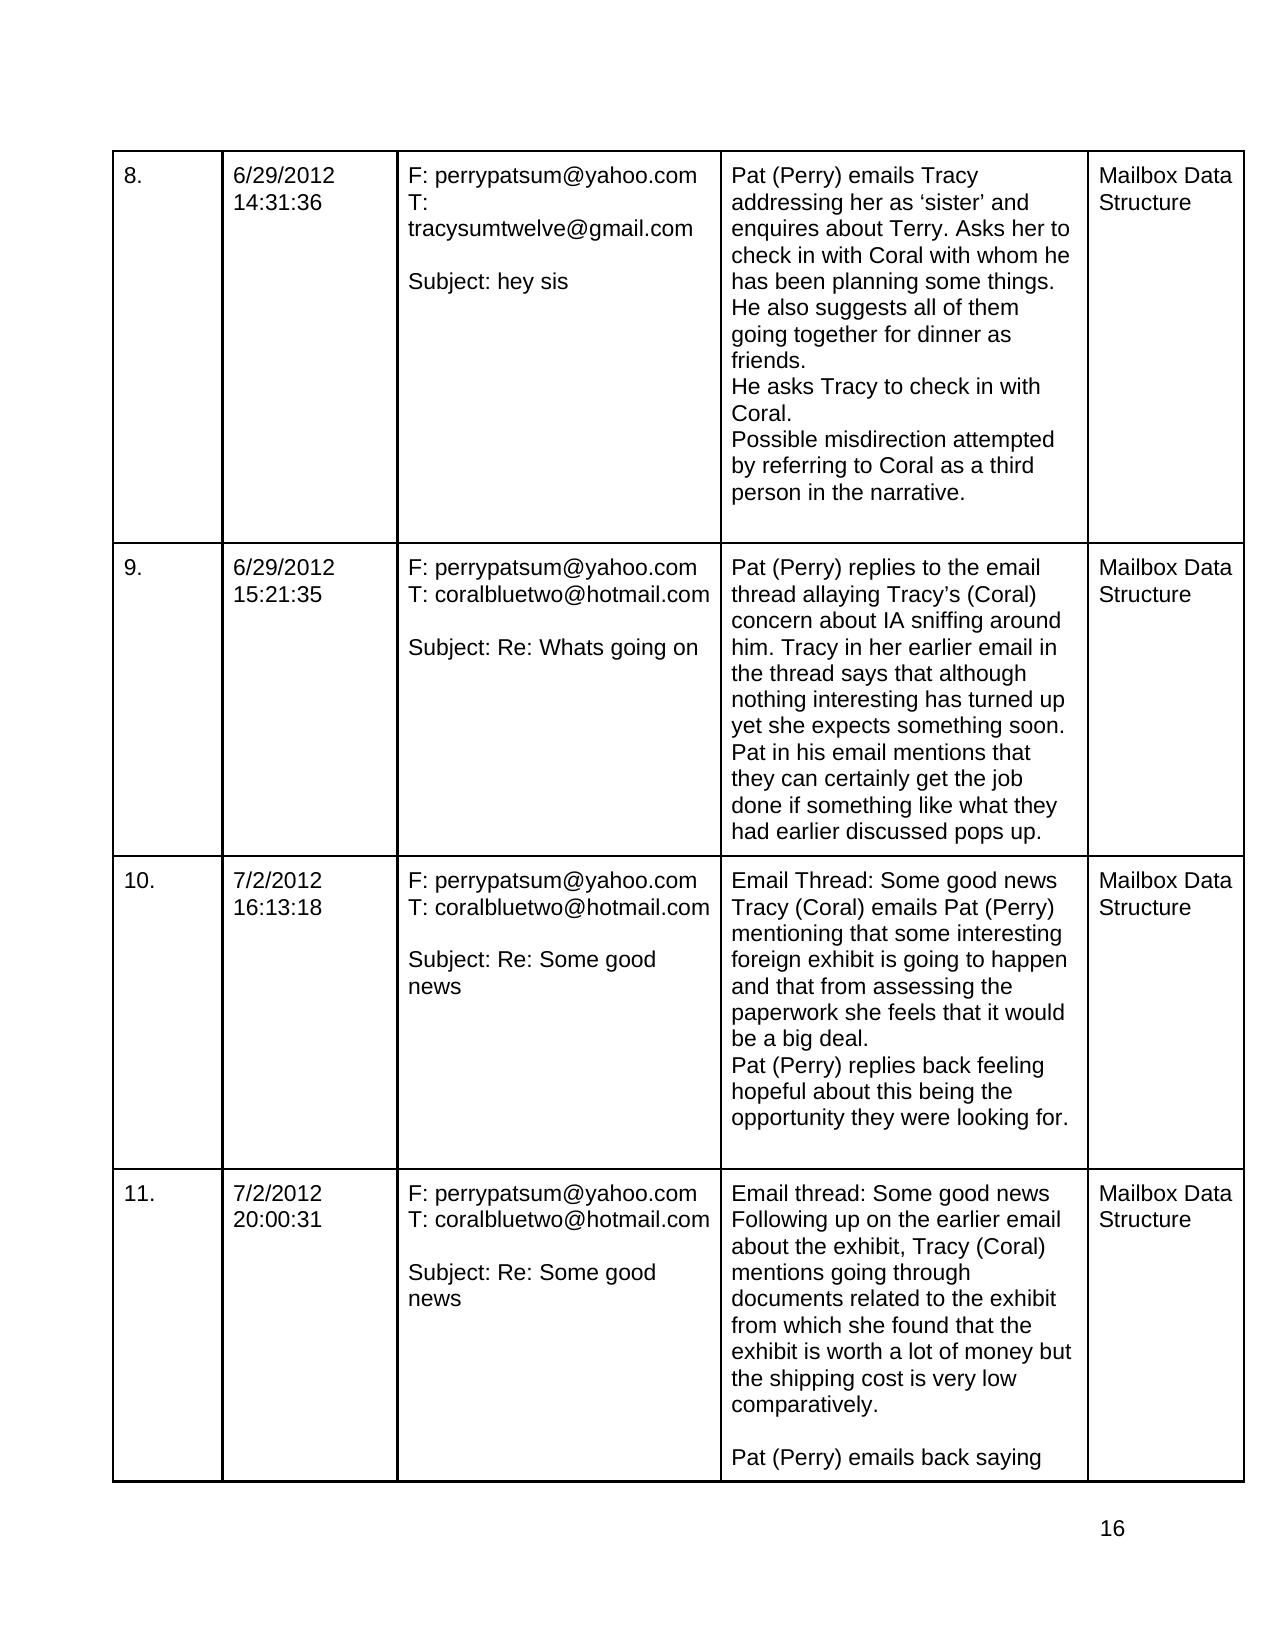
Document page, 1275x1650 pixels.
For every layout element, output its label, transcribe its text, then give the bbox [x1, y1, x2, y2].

table_cell F: perrypatsum@yahoo.com T: coralbluetwo@hotmail.com Subject: Re: Some good news [399, 857, 720, 1167]
table_cell 10. [114, 857, 221, 1167]
table_cell 6/29/2012 15:21:35 [224, 544, 396, 855]
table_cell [1089, 1170, 1243, 1480]
table_cell Mailbox Data Structure [1089, 544, 1243, 855]
table_cell 9. [114, 544, 221, 855]
table_cell Pat (Perry) replies to the email thread allaying Tracy’s (Coral) concern about IA sniffing around him. Tracy in her earlier email in the thread says that although nothing interesting has turned up yet she expects something soon. Pat in his email mentions that they can certainly get the job done if something like what they had earlier discussed pops up. [722, 544, 1087, 855]
table_cell 6/29/2012 14:31:36 [224, 152, 396, 542]
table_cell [399, 1170, 720, 1480]
table_cell Email Thread: Some good news Tracy (Coral) emails Pat (Perry) mentioning that some interesting foreign exhibit is going to happen and that from assessing the paperwork she feels that it would be a big deal. Pat (Perry) replies back feeling hopeful about this being the opportunity they were looking for. [722, 857, 1087, 1167]
table_cell F: perrypatsum@yahoo.com T: coralbluetwo@hotmail.com Subject: Re: Whats going on [399, 544, 720, 855]
table_cell Pat (Perry) emails Tracy addressing her as ‘sister’ and enquires about Terry. Asks her to check in with Coral with whom he has been planning some things. He also suggests all of them going together for dinner as friends. He asks Tracy to check in with Coral. Possible misdirection attempted by referring to Coral as a third person in the narrative. [722, 152, 1087, 542]
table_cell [722, 1170, 1087, 1480]
table_cell 7/2/2012 16:13:18 [224, 857, 396, 1167]
table_cell 8. [114, 152, 221, 542]
table_cell F: perrypatsum@yahoo.com T: tracysumtwelve@gmail.com Subject: hey sis [399, 152, 720, 542]
table_cell 7/2/2012 20:00:31 [224, 1170, 396, 1480]
table_cell Mailbox Data Structure [1089, 857, 1243, 1167]
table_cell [1089, 152, 1243, 542]
table_cell 11. [114, 1170, 221, 1480]
